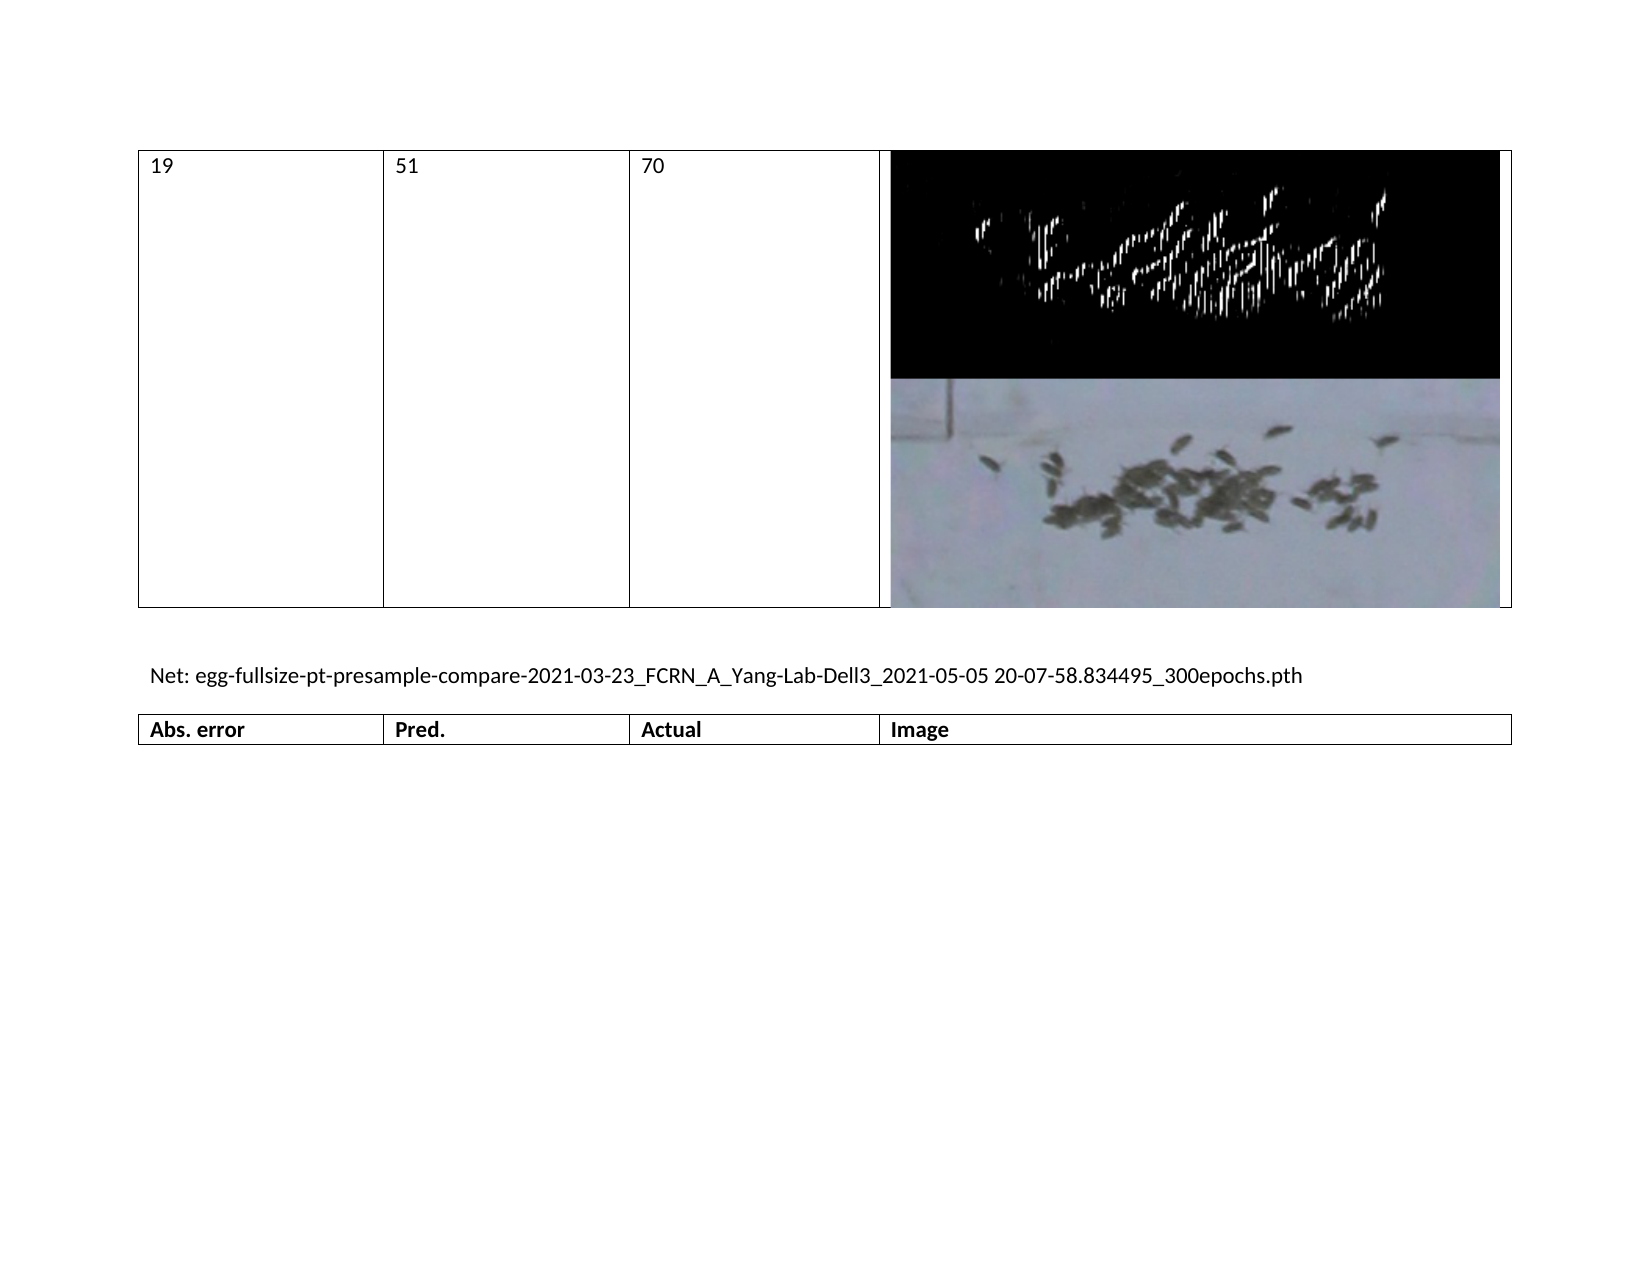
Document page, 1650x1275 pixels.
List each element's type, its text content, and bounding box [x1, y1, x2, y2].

table_header Image [880, 715, 1511, 743]
table_cell [880, 151, 890, 607]
text Net: egg-fullsize-pt-presample-compare-2021-03-23_FCRN_A_Yang-Lab-Dell3_2021-05-05 20-07-58.834495_300epochs.pth [150, 661, 1500, 689]
picture [890, 151, 1500, 608]
table_cell [1500, 151, 1511, 607]
table_header Pred. [384, 715, 629, 743]
table_cell 51 [384, 151, 629, 607]
table_header Actual [630, 715, 879, 743]
table_cell 19 [139, 151, 383, 607]
table_header Abs. error [139, 715, 383, 743]
table_cell 70 [630, 151, 879, 607]
